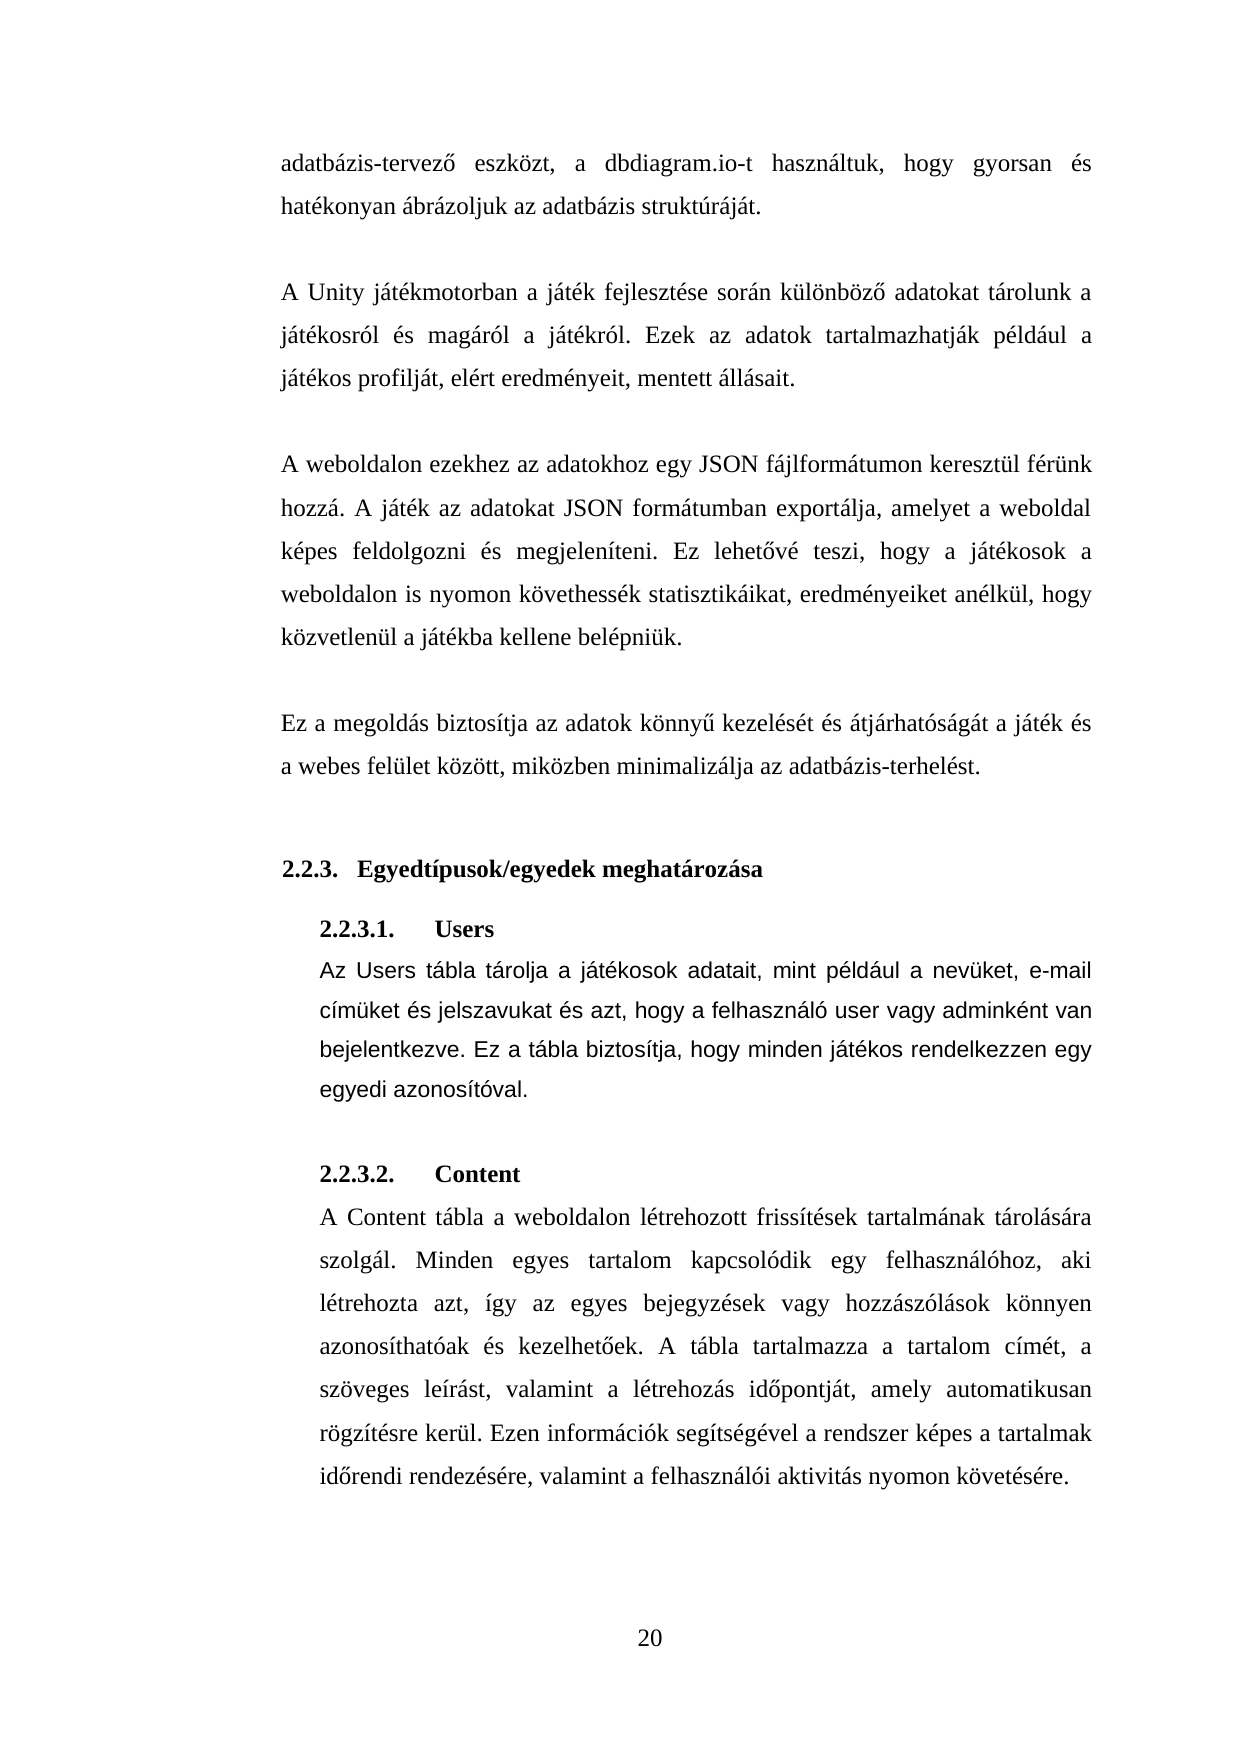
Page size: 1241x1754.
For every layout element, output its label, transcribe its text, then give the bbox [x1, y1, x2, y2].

text A weboldalon ezekhez az adatokhoz egy JSON fájlformátumon keresztül férünk hozzá. A játék az adatokat JSON formátumban exportálja, amelyet a weboldal képes feldolgozni és megjeleníteni. Ez lehetővé teszi, hogy a játékosok a weboldalon is nyomon követhessék statisztikáikat, eredményeiket anélkül, hogy közvetlenül a játékba kellene belépniük. [281, 449, 1092, 651]
subtitle Egyedtípusok/egyedek meghatározása [282, 854, 1092, 883]
text Az Users tábla tárolja a játékosok adatait, mint például a nevüket, e-mail címüket és jelszavukat és azt, hogy a felhasználó user vagy adminként van bejelentkezve. Ez a tábla biztosítja, hogy minden játékos rendelkezzen egy egyedi azonosítóval. [319, 957, 1092, 1102]
text A Content tábla a weboldalon létrehozott frissítések tartalmának tárolására szolgál. Minden egyes tartalom kapcsolódik egy felhasználóhoz, aki létrehozta azt, így az egyes bejegyzések vagy hozzászólások könnyen azonosíthatóak és kezelhetőek. A tábla tartalmazza a tartalom címét, a szöveges leírást, valamint a létrehozás időpontját, amely automatikusan rögzítésre kerül. Ezen információk segítségével a rendszer képes a tartalmak időrendi rendezésére, valamint a felhasználói aktivitás nyomon követésére. [319, 1202, 1092, 1489]
subtitle Users [319, 914, 1092, 943]
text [281, 148, 1092, 219]
text Ez a megoldás biztosítja az adatok könnyű kezelését és átjárhatóságát a játék és a webes felület között, miközben minimalizálja az adatbázis-terhelést. [281, 708, 1092, 780]
subtitle Content [319, 1159, 1092, 1188]
text A Unity játékmotorban a játék fejlesztése során különböző adatokat tárolunk a játékosról és magáról a játékról. Ezek az adatok tartalmazhatják például a játékos profilját, elért eredményeit, mentett állásait. [281, 277, 1092, 392]
